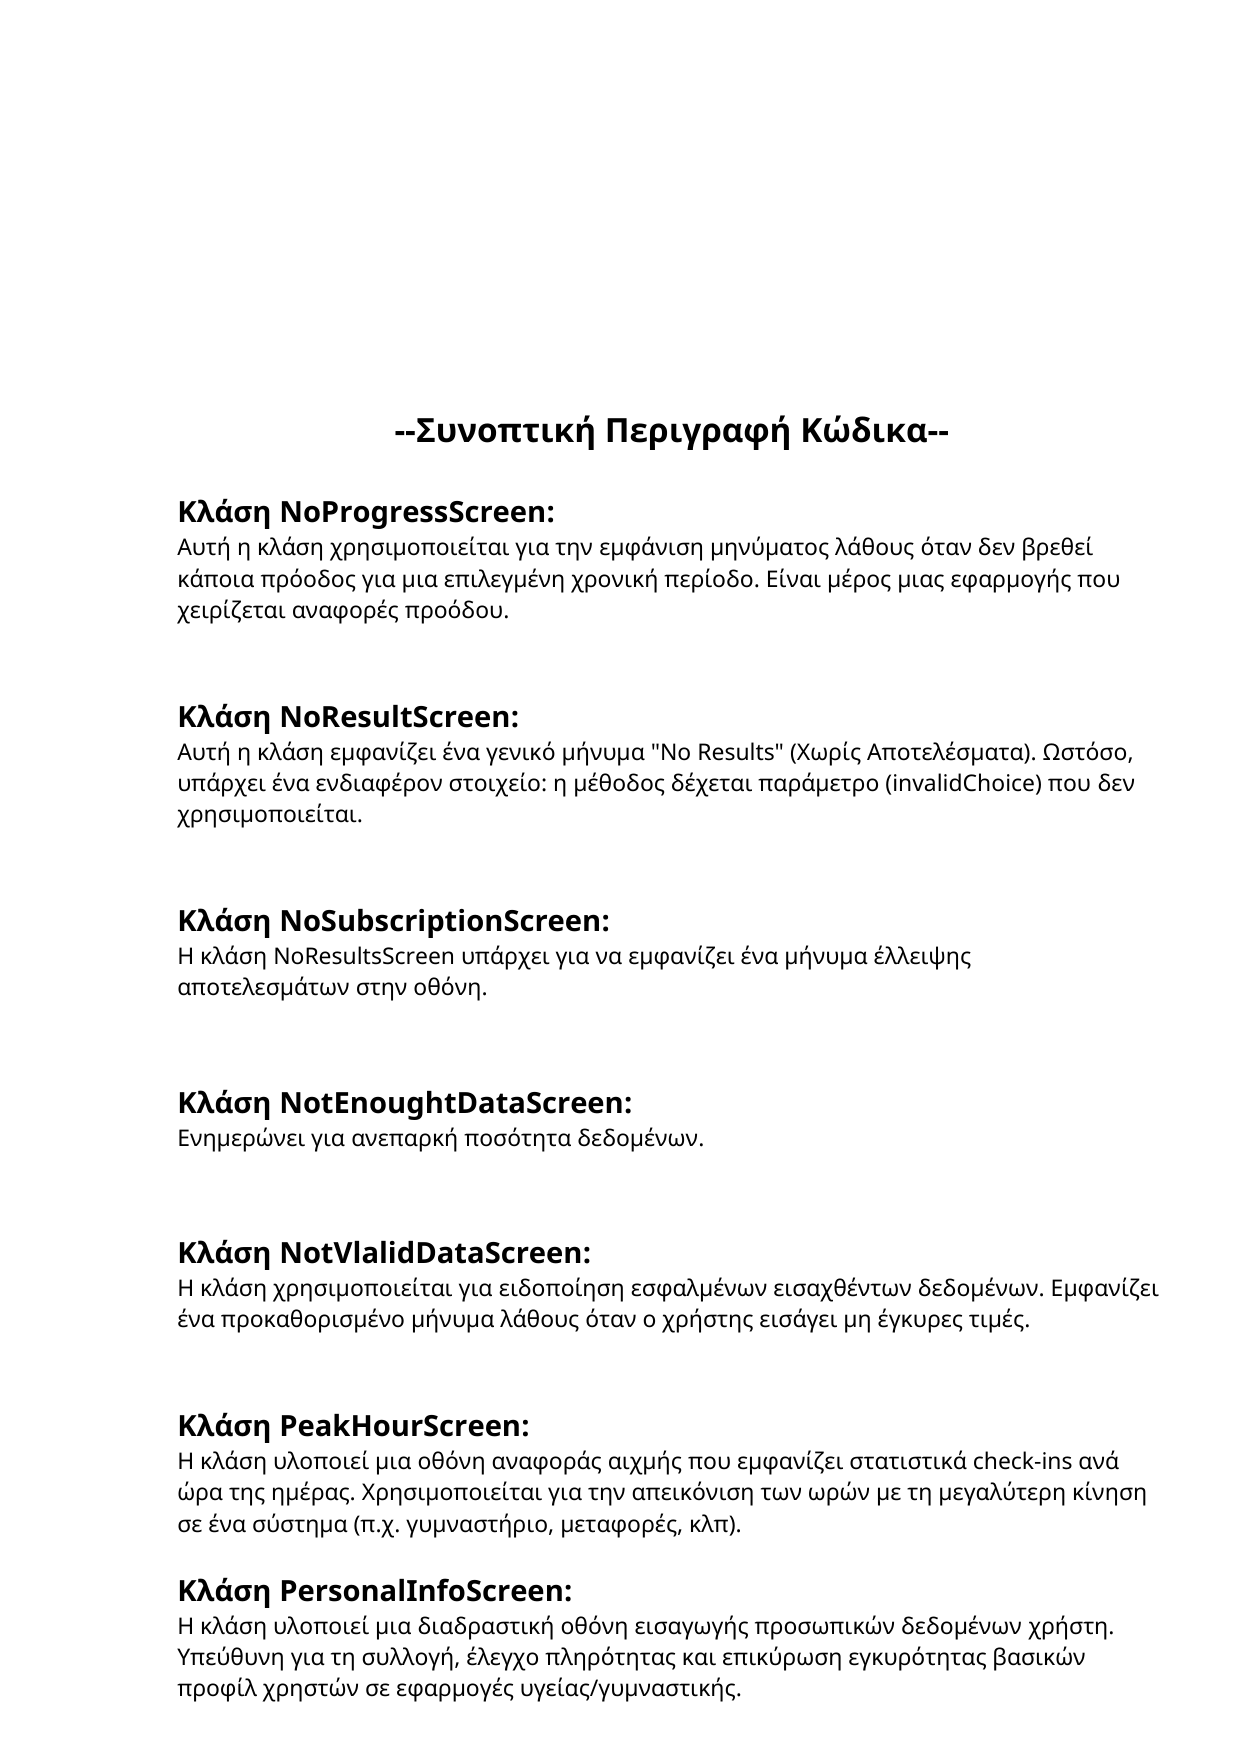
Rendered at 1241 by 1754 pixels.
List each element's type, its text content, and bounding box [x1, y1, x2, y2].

text Κλάση NotVlalidDataScreen: [177, 1232, 1166, 1272]
text Κλάση PersonalInfoScreen: [177, 1570, 1166, 1610]
text Κλάση PeakHourScreen: [177, 1405, 1166, 1445]
text Κλάση NoProgressScreen: [177, 492, 1166, 531]
text Κλάση NotEnoughtDataScreen: [177, 1082, 1166, 1122]
text Η κλάση υλοποιεί μια διαδραστική οθόνη εισαγωγής προσωπικών δεδομένων χρήστη. Υπεύθυνη για τη συλλογή, έλεγχο πληρότητας και επικύρωση εγκυρότητας βασικών προφίλ χρηστών σε εφαρμογές υγείας/γυμναστικής. [177, 1610, 1166, 1703]
text Αυτή η κλάση εμφανίζει ένα γενικό μήνυμα "No Results" (Χωρίς Αποτελέσματα). Ωστόσο, υπάρχει ένα ενδιαφέρον στοιχείο: η μέθοδος δέχεται παράμετρο (invalidChoice) που δεν χρησιμοποιείται. [177, 736, 1166, 829]
text Αυτή η κλάση χρησιμοποιείται για την εμφάνιση μηνύματος λάθους όταν δεν βρεθεί κάποια πρόοδος για μια επιλεγμένη χρονική περίοδο. Είναι μέρος μιας εφαρμογής που χειρίζεται αναφορές προόδου. [177, 531, 1166, 625]
text Ενημερώνει για ανεπαρκή ποσότητα δεδομένων. [177, 1122, 1166, 1153]
text Κλάση NoResultScreen: [177, 696, 1166, 736]
text Η κλάση χρησιμοποιείται για ειδοποίηση εσφαλμένων εισαχθέντων δεδομένων. Εμφανίζει ένα προκαθορισμένο μήνυμα λάθους όταν ο χρήστης εισάγει μη έγκυρες τιμές. [177, 1272, 1166, 1334]
text Η κλάση NoResultsScreen υπάρχει για να εμφανίζει ένα μήνυμα έλλειψης αποτελεσμάτων στην οθόνη. [177, 940, 1166, 1002]
text Κλάση NoSubscriptionScreen: [177, 900, 1166, 940]
text --Συνοπτική Περιγραφή Κώδικα-- [177, 406, 1166, 452]
text Η κλάση υλοποιεί μια οθόνη αναφοράς αιχμής που εμφανίζει στατιστικά check-ins ανά ώρα της ημέρας. Χρησιμοποιείται για την απεικόνιση των ωρών με τη μεγαλύτερη κίνηση σε ένα σύστημα (π.χ. γυμναστήριο, μεταφορές, κλπ). [177, 1445, 1166, 1539]
